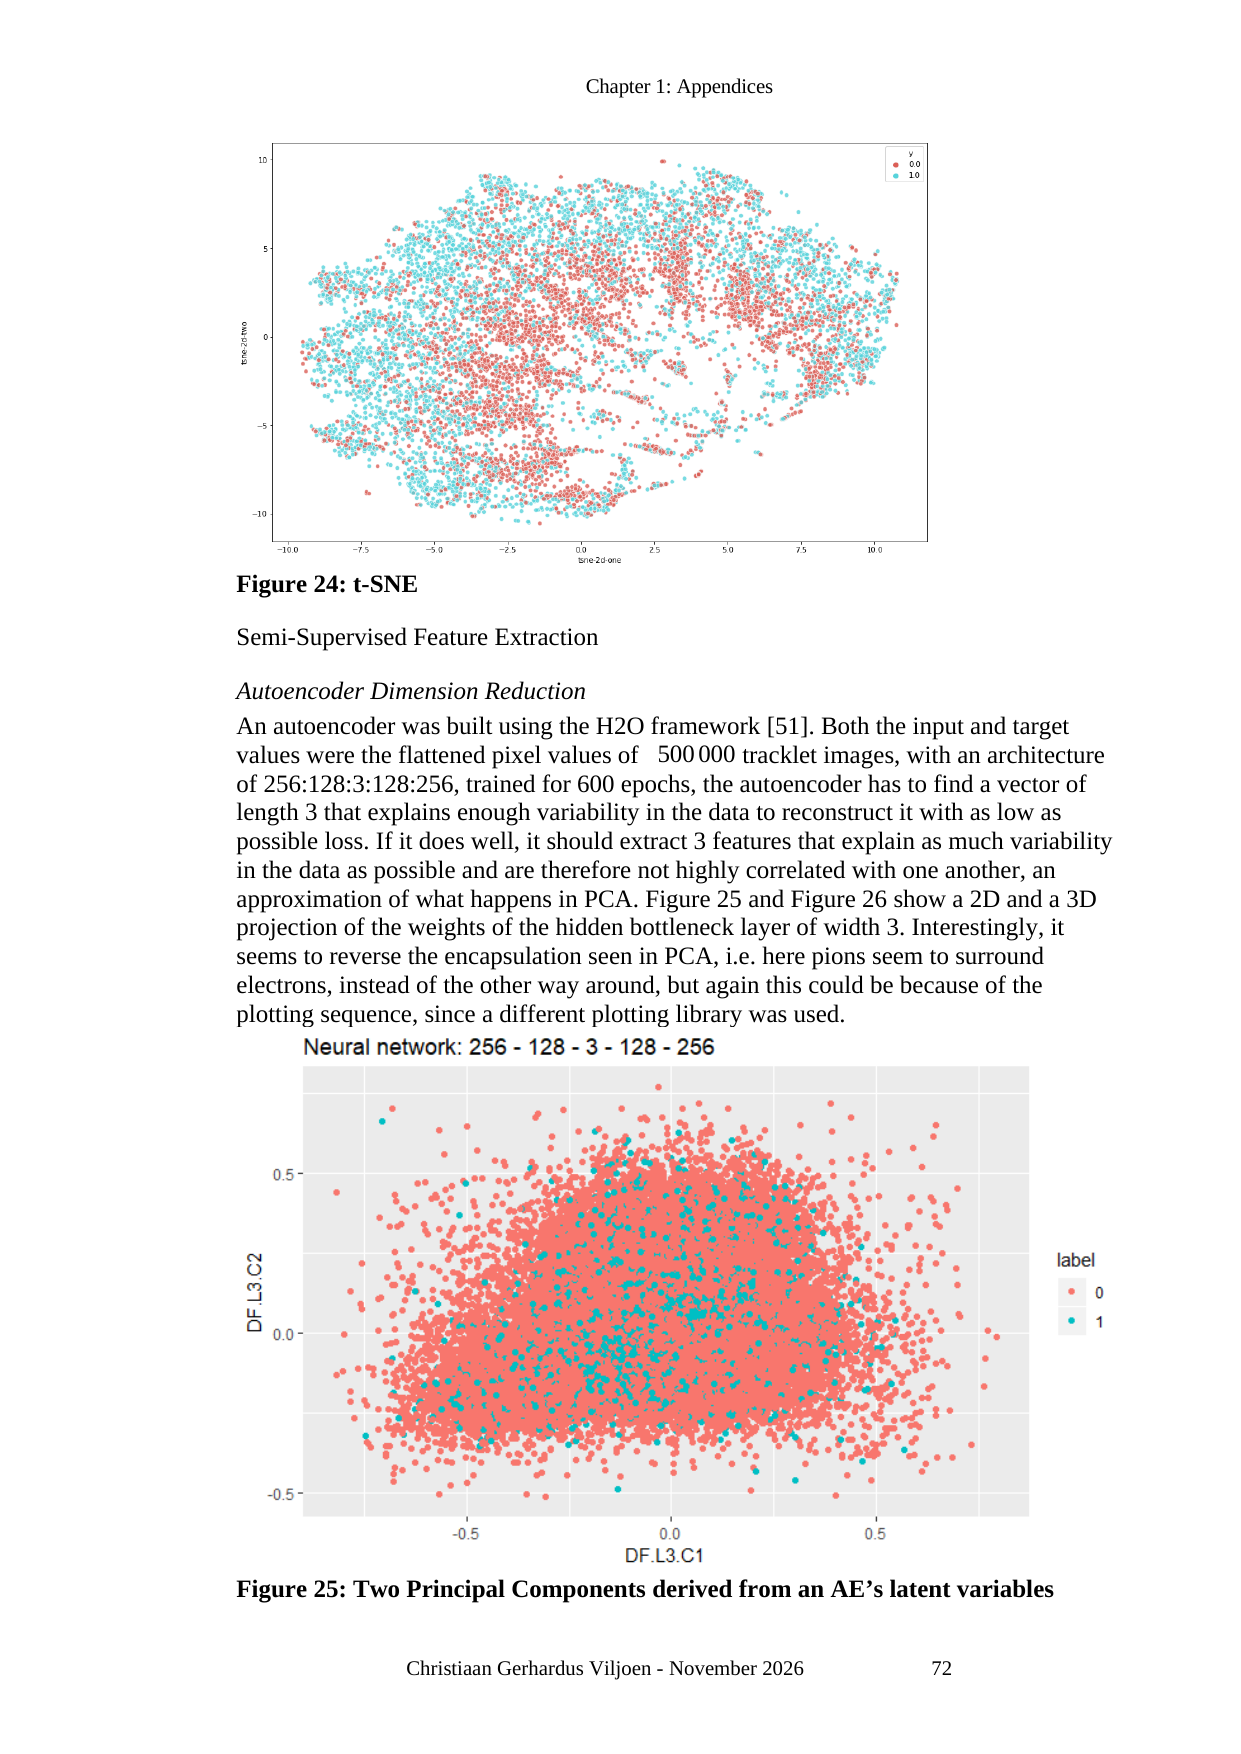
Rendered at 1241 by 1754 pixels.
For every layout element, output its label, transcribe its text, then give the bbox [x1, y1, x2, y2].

picture [236, 1027, 1123, 1575]
text An autoencoder was built using the H2O framework . Both the input and target values were the flattened pixel values of tracklet images, with an architecture of 256:128:3:128:256, trained for 600 epochs, the autoencoder has to find a vector of length 3 that explains enough variability in the data to reconstruct it with as low as possible loss. If it does well, it should extract 3 features that explain as much variability in the data as possible and are therefore not highly correlated with one another, an approximation of what happens in PCA. Figure 43 and Figure 44 show a 2D and a 3D projection of the weights of the hidden bottleneck layer of width 3. Interestingly, it seems to reverse the encapsulation seen in PCA, i.e. here pions seem to surround electrons, instead of the other way around, but again this could be because of the plotting sequence, since a different plotting library was used. [236, 711, 1122, 1027]
subtitle Autoencoder Dimension Reduction [236, 676, 1122, 705]
subtitle Semi-Supervised Feature Extraction [236, 622, 1122, 651]
picture [236, 135, 934, 569]
